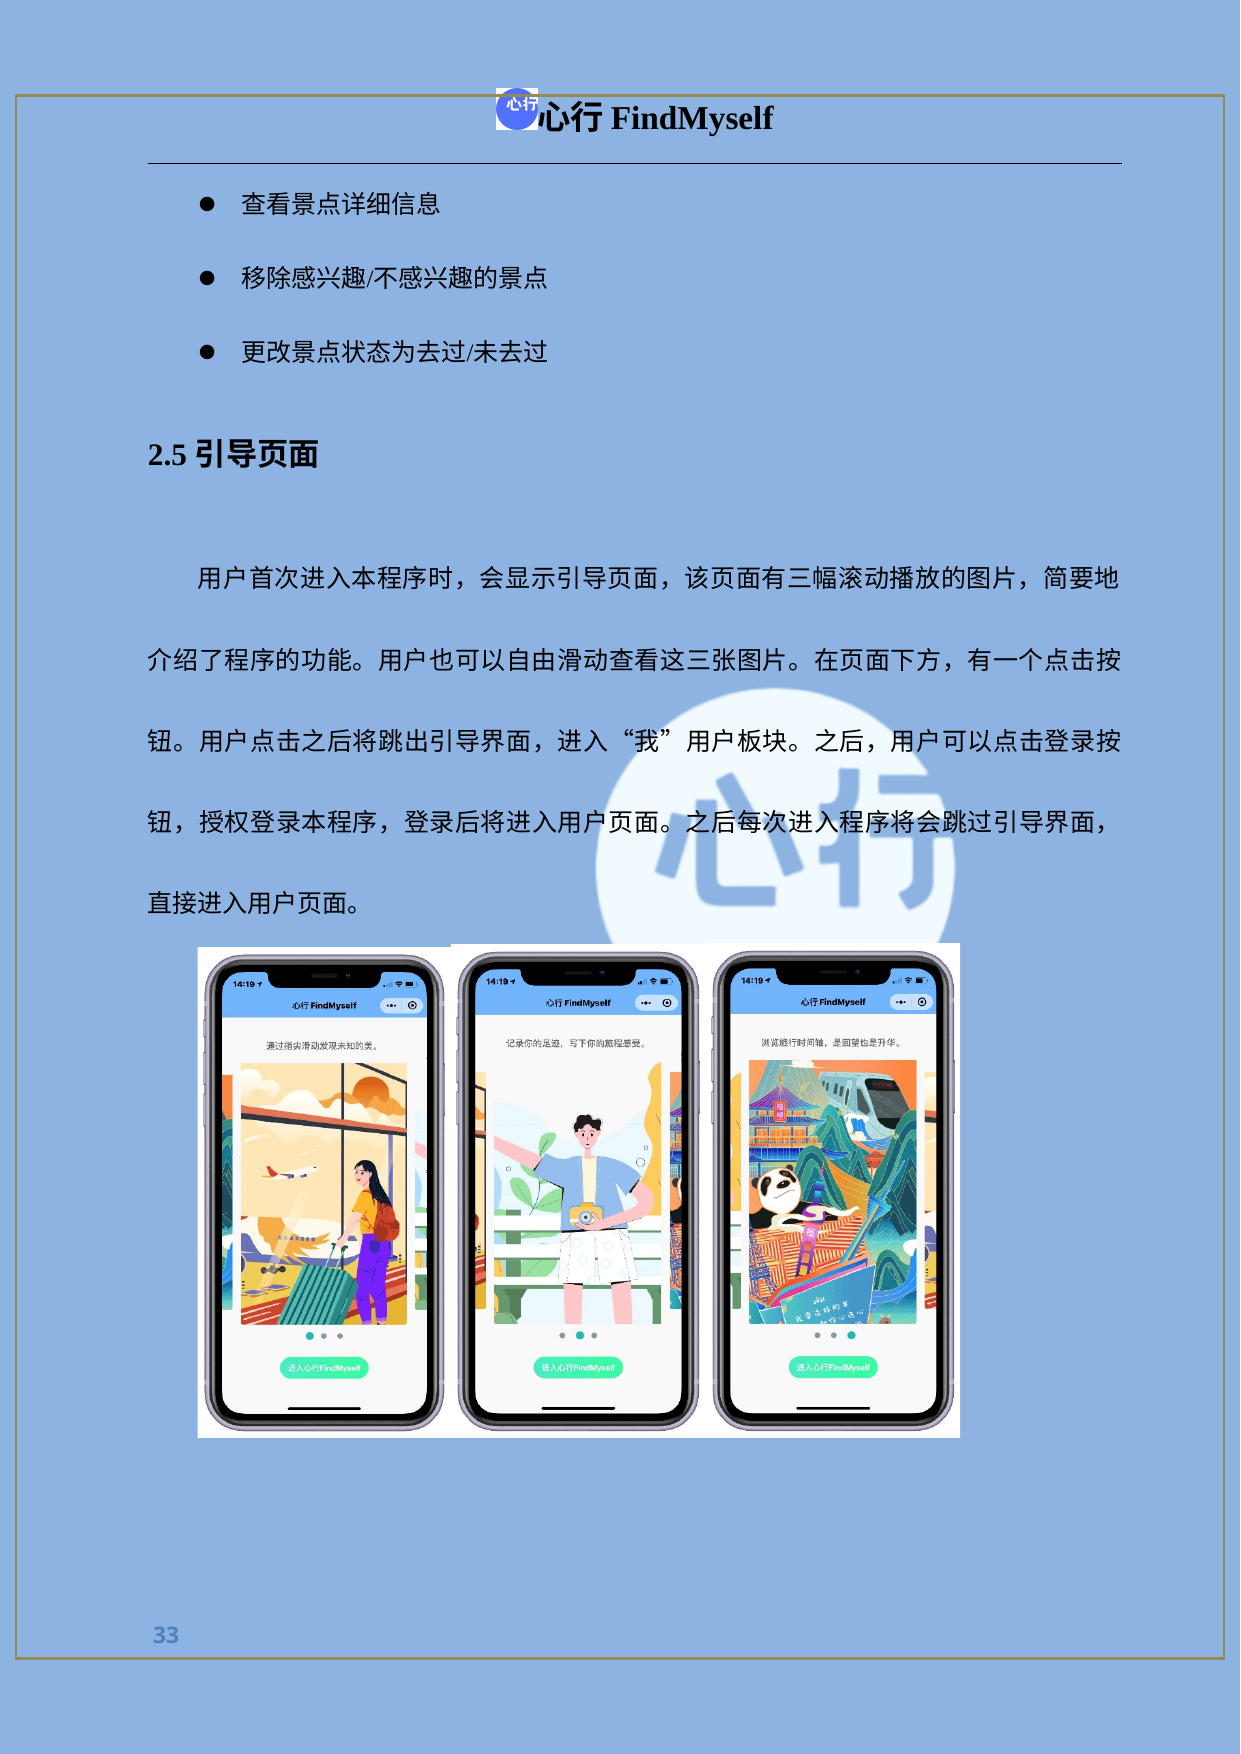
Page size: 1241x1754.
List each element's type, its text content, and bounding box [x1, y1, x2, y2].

list 移除感兴趣/不感兴趣的景点 [198, 244, 1122, 309]
picture [197, 943, 961, 1438]
picture [496, 88, 538, 94]
list 更改景点状态为去过/未去过 [198, 318, 1122, 383]
list 查看景点详细信息 [198, 170, 1122, 235]
text 2.5 引导页面 [148, 419, 1122, 484]
picture [496, 97, 538, 130]
text 用户首次进入本程序时，会显示引导页面，该页面有三幅滚动播放的图片，简要地介绍了程序的功能。用户也可以自由滑动查看这三张图片。在页面下方，有一个点击按钮。用户点击之后将跳出引导界面，进入“我”用户板块。之后，用户可以点击登录按钮，授权登录本程序，登录后将进入用户页面。之后每次进入程序将会跳过引导界面，直接进入用户页面。 [148, 544, 1122, 934]
